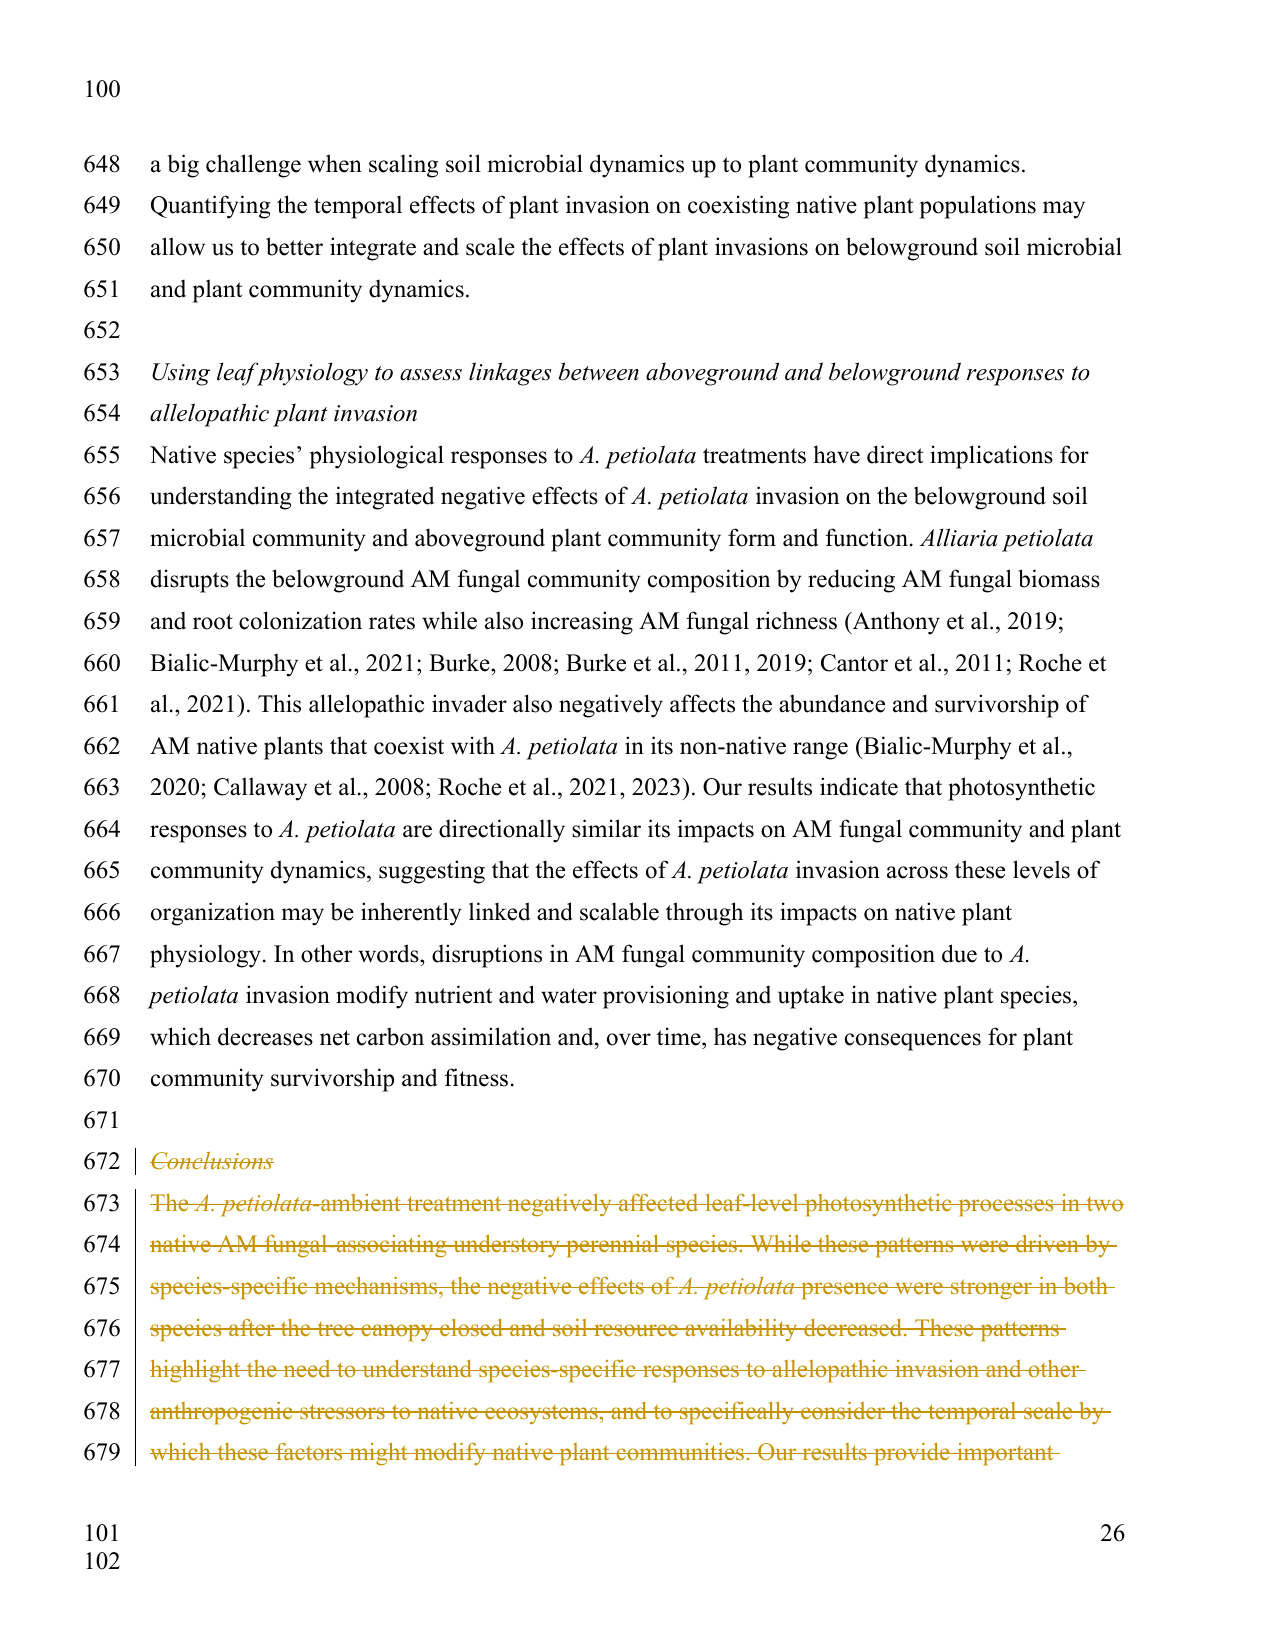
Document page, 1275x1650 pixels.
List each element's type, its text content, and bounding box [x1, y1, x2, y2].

text Native species’ physiological responses to A. petiolata treatments have direct implications for understanding the integrated negative effects of A. petiolata invasion on the belowground soil microbial community and aboveground plant community form and function. Alliaria petiolata disrupts the belowground AM fungal community composition by reducing AM fungal biomass and root colonization rates while also increasing AM fungal richness . This allelopathic invader also negatively affects the abundance and survivorship of AM native plants that coexist with A. petiolata in its non-native range . Our results indicate that photosynthetic responses to A. petiolata are directionally similar its impacts on AM fungal community and plant community dynamics, suggesting that the effects of A. petiolata invasion across these levels of organization may be inherently linked and scalable through its impacts on native plant physiology. In other words, disruptions in AM fungal community composition due to A. petiolata invasion modify nutrient and water provisioning and uptake in native plant species, which decreases net carbon assimilation and, over time, has negative consequences for plant community survivorship and fitness. [150, 441, 1125, 1092]
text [150, 150, 1125, 302]
text Using leaf physiology to assess linkages between aboveground and belowground responses to allelopathic plant invasion [150, 358, 1125, 427]
